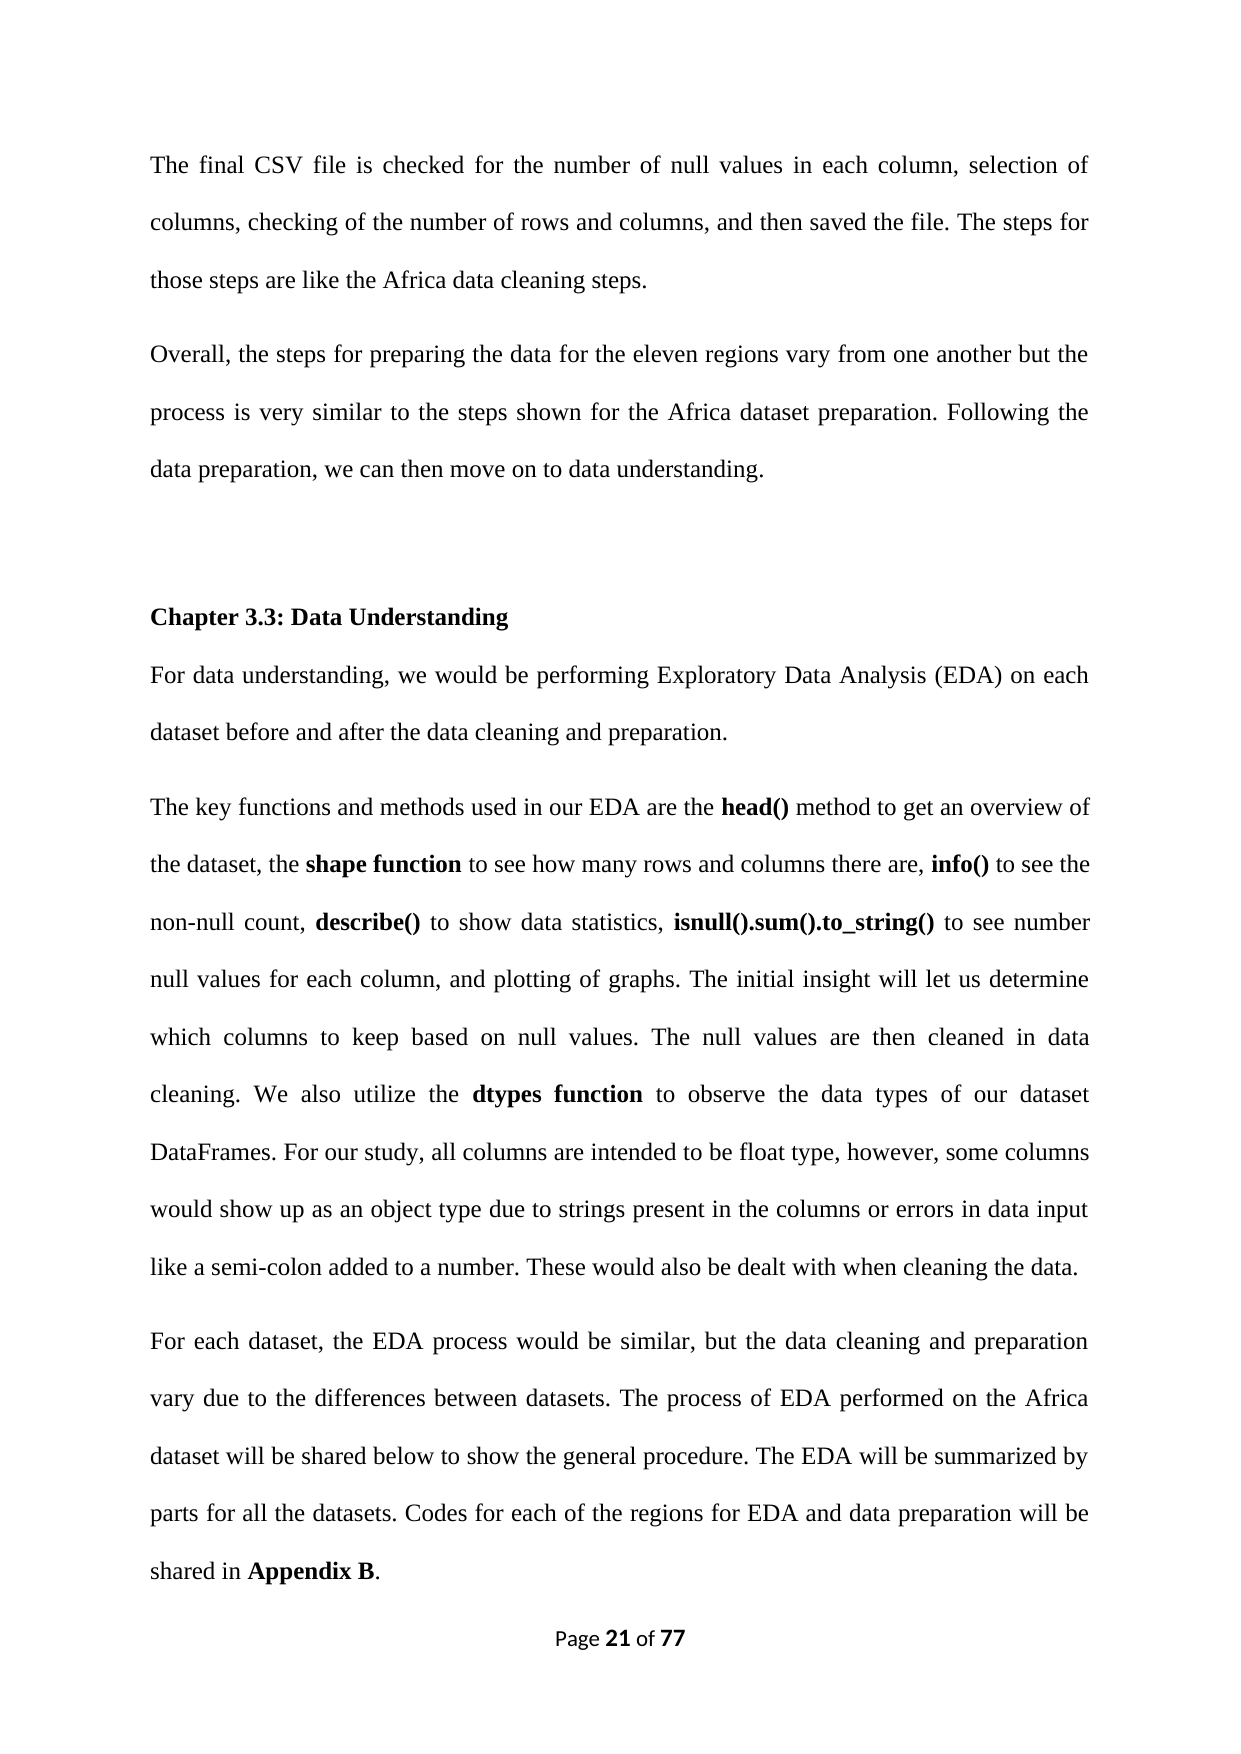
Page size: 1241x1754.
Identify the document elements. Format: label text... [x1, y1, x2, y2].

text For data understanding, we would be performing Exploratory Data Analysis (EDA) on each dataset before and after the data cleaning and preparation. [150, 660, 1090, 746]
text For each dataset, the EDA process would be similar, but the data cleaning and preparation vary due to the differences between datasets. The process of EDA performed on the Africa dataset will be shared below to show the general procedure. The EDA will be summarized by parts for all the datasets. Codes for each of the regions for EDA and data preparation will be shared in Appendix B. [150, 1326, 1090, 1584]
text The final CSV file is checked for the number of null values in each column, selection of columns, checking of the number of rows and columns, and then saved the file. The steps for those steps are like the Africa data cleaning steps. [150, 150, 1090, 294]
text Overall, the steps for preparing the data for the eleven regions vary from one another but the process is very similar to the steps shown for the Africa dataset preparation. Following the data preparation, we can then move on to data understanding. [150, 339, 1090, 483]
subtitle Chapter 3.3: Data Understanding [150, 602, 1090, 631]
text The key functions and methods used in our EDA are the head() method to get an overview of the dataset, the shape function to see how many rows and columns there are, info() to see the non-null count, describe() to show data statistics, isnull().sum().to_string() to see number null values for each column, and plotting of graphs. The initial insight will let us determine which columns to keep based on null values. The null values are then cleaned in data cleaning. We also utilize the dtypes function to observe the data types of our dataset DataFrames. For our study, all columns are intended to be float type, however, some columns would show up as an object type due to strings present in the columns or errors in data input like a semi-colon added to a number. These would also be dealt with when cleaning the data. [150, 792, 1090, 1280]
